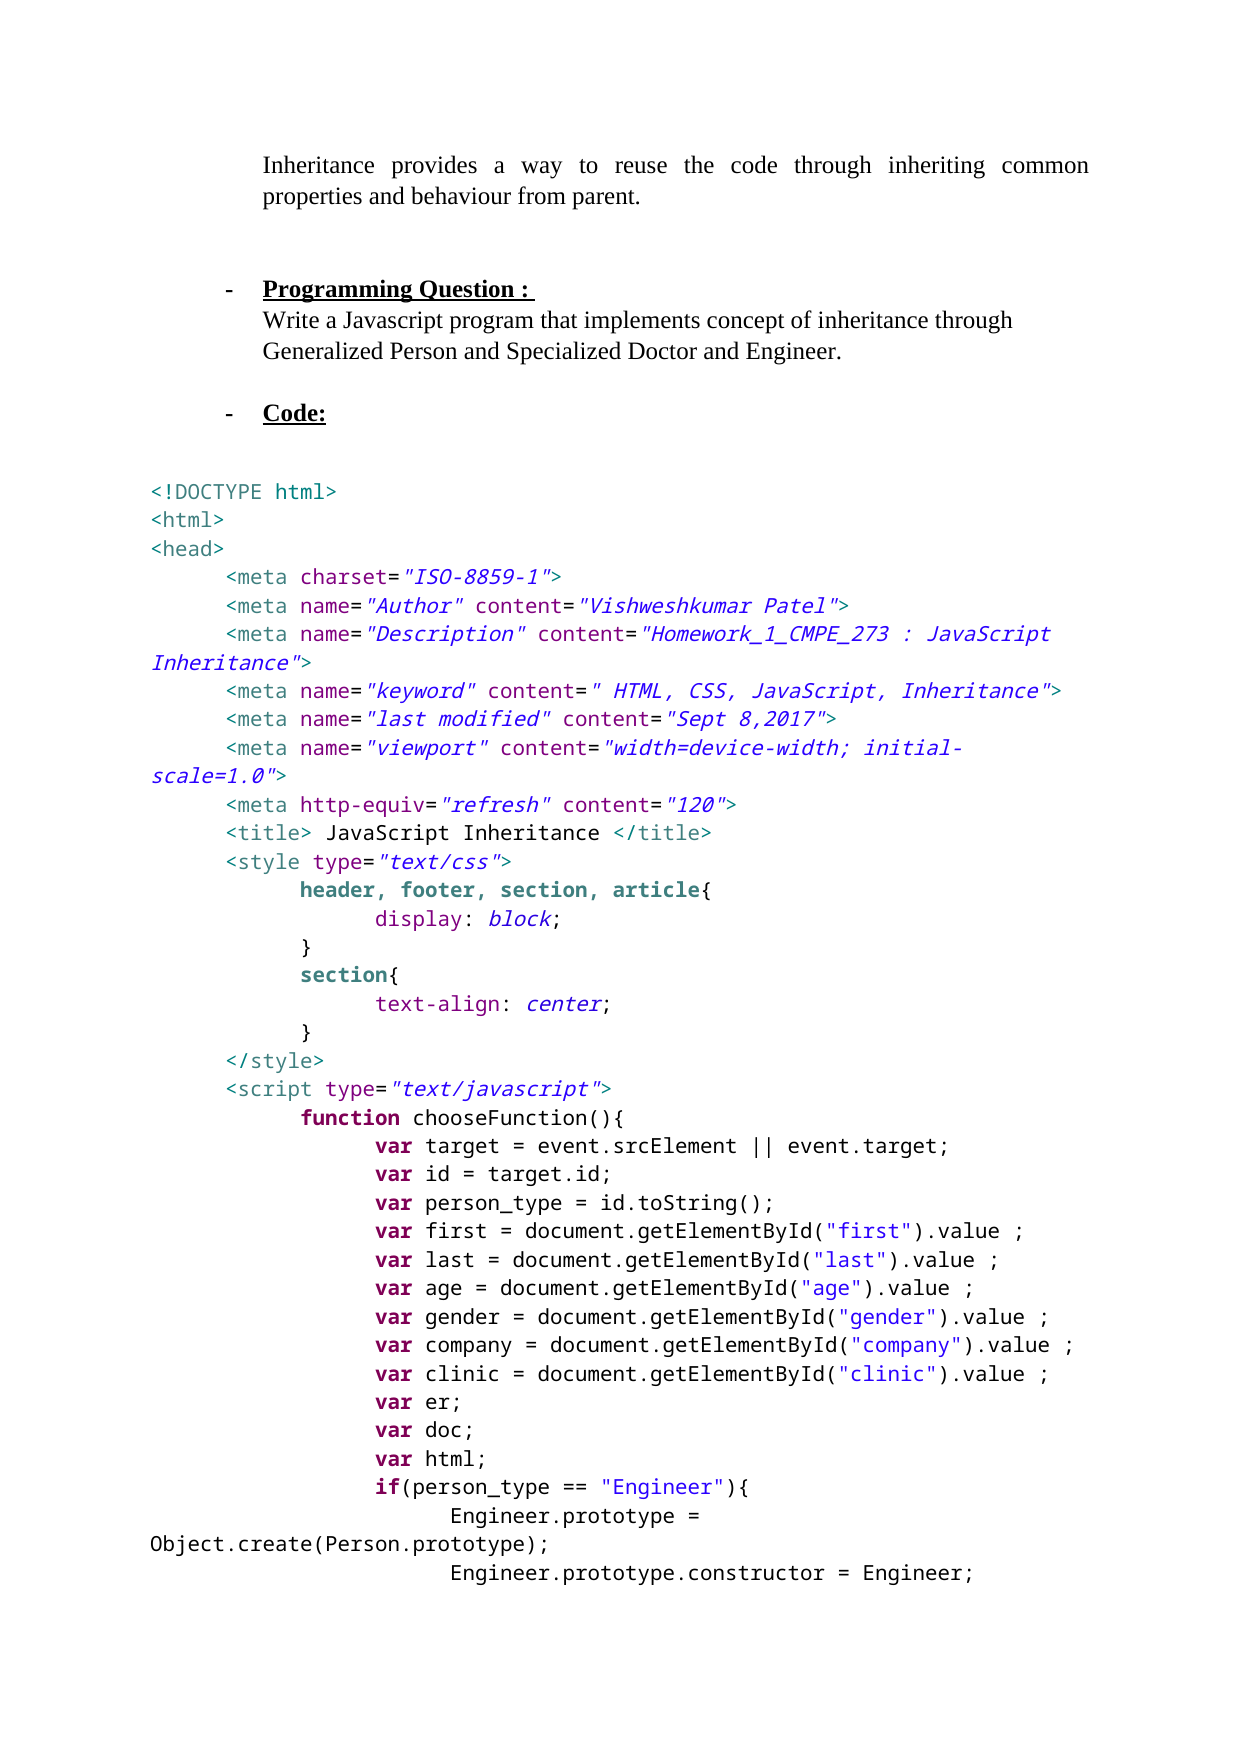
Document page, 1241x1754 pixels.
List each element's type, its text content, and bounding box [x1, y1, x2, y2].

text <title> JavaScript Inheritance </title> [150, 818, 1090, 847]
text <meta name="keyword" content=" HTML, CSS, JavaScript, Inheritance"> [150, 676, 1090, 704]
text var clinic = document.getElementById("clinic").value ; [150, 1359, 1090, 1387]
text var age = document.getElementById("age").value ; [150, 1273, 1090, 1302]
text var first = document.getElementById("first").value ; [150, 1216, 1090, 1245]
text } [150, 1017, 1090, 1046]
text } [150, 932, 1090, 961]
text <meta name="Description" content="Homework_1_CMPE_273 : JavaScript Inheritance"> [150, 619, 1090, 676]
text header, footer, section, article{ [150, 875, 1090, 904]
text text-align: center; [150, 989, 1090, 1017]
text var gender = document.getElementById("gender").value ; [150, 1302, 1090, 1330]
text <head> [150, 534, 1090, 562]
text <meta name="viewport" content="width=device-width; initial-scale=1.0"> [150, 733, 1090, 790]
list Code: [225, 398, 1090, 427]
list Programming Question : [225, 274, 1090, 303]
text var last = document.getElementById("last").value ; [150, 1245, 1090, 1273]
text if(person_type == "Engineer"){ [150, 1472, 1090, 1501]
text display: block; [150, 904, 1090, 932]
text function chooseFunction(){ [150, 1103, 1090, 1131]
text var target = event.srcElement || event.target; [150, 1131, 1090, 1159]
text <!DOCTYPE html> [150, 477, 1090, 506]
text </style> [150, 1046, 1090, 1074]
text <html> [150, 506, 1090, 534]
text <meta http-equiv="refresh" content="120"> [150, 790, 1090, 818]
text var company = document.getElementById("company").value ; [150, 1330, 1090, 1359]
text <style type="text/css"> [150, 847, 1090, 875]
text <meta charset="ISO-8859-1"> [150, 562, 1090, 591]
list Inheritance provides a way to reuse the code through inheriting common properties and behaviour from parent. [262, 150, 1090, 210]
text var person_type = id.toString(); [150, 1188, 1090, 1216]
list Write a Javascript program that implements concept of inheritance through Generalized Person and Specialized Doctor and Engineer. [262, 305, 1090, 365]
text <script type="text/javascript"> [150, 1074, 1090, 1103]
text var html; [150, 1444, 1090, 1472]
text var er; [150, 1387, 1090, 1416]
text Engineer.prototype.constructor = Engineer; [150, 1558, 1090, 1586]
text <meta name="last modified" content="Sept 8,2017"> [150, 704, 1090, 733]
text var doc; [150, 1416, 1090, 1444]
text <meta name="Author" content="Vishweshkumar Patel"> [150, 591, 1090, 619]
text Engineer.prototype = Object.create(Person.prototype); [150, 1501, 1090, 1558]
text var id = target.id; [150, 1159, 1090, 1188]
text section{ [150, 961, 1090, 989]
